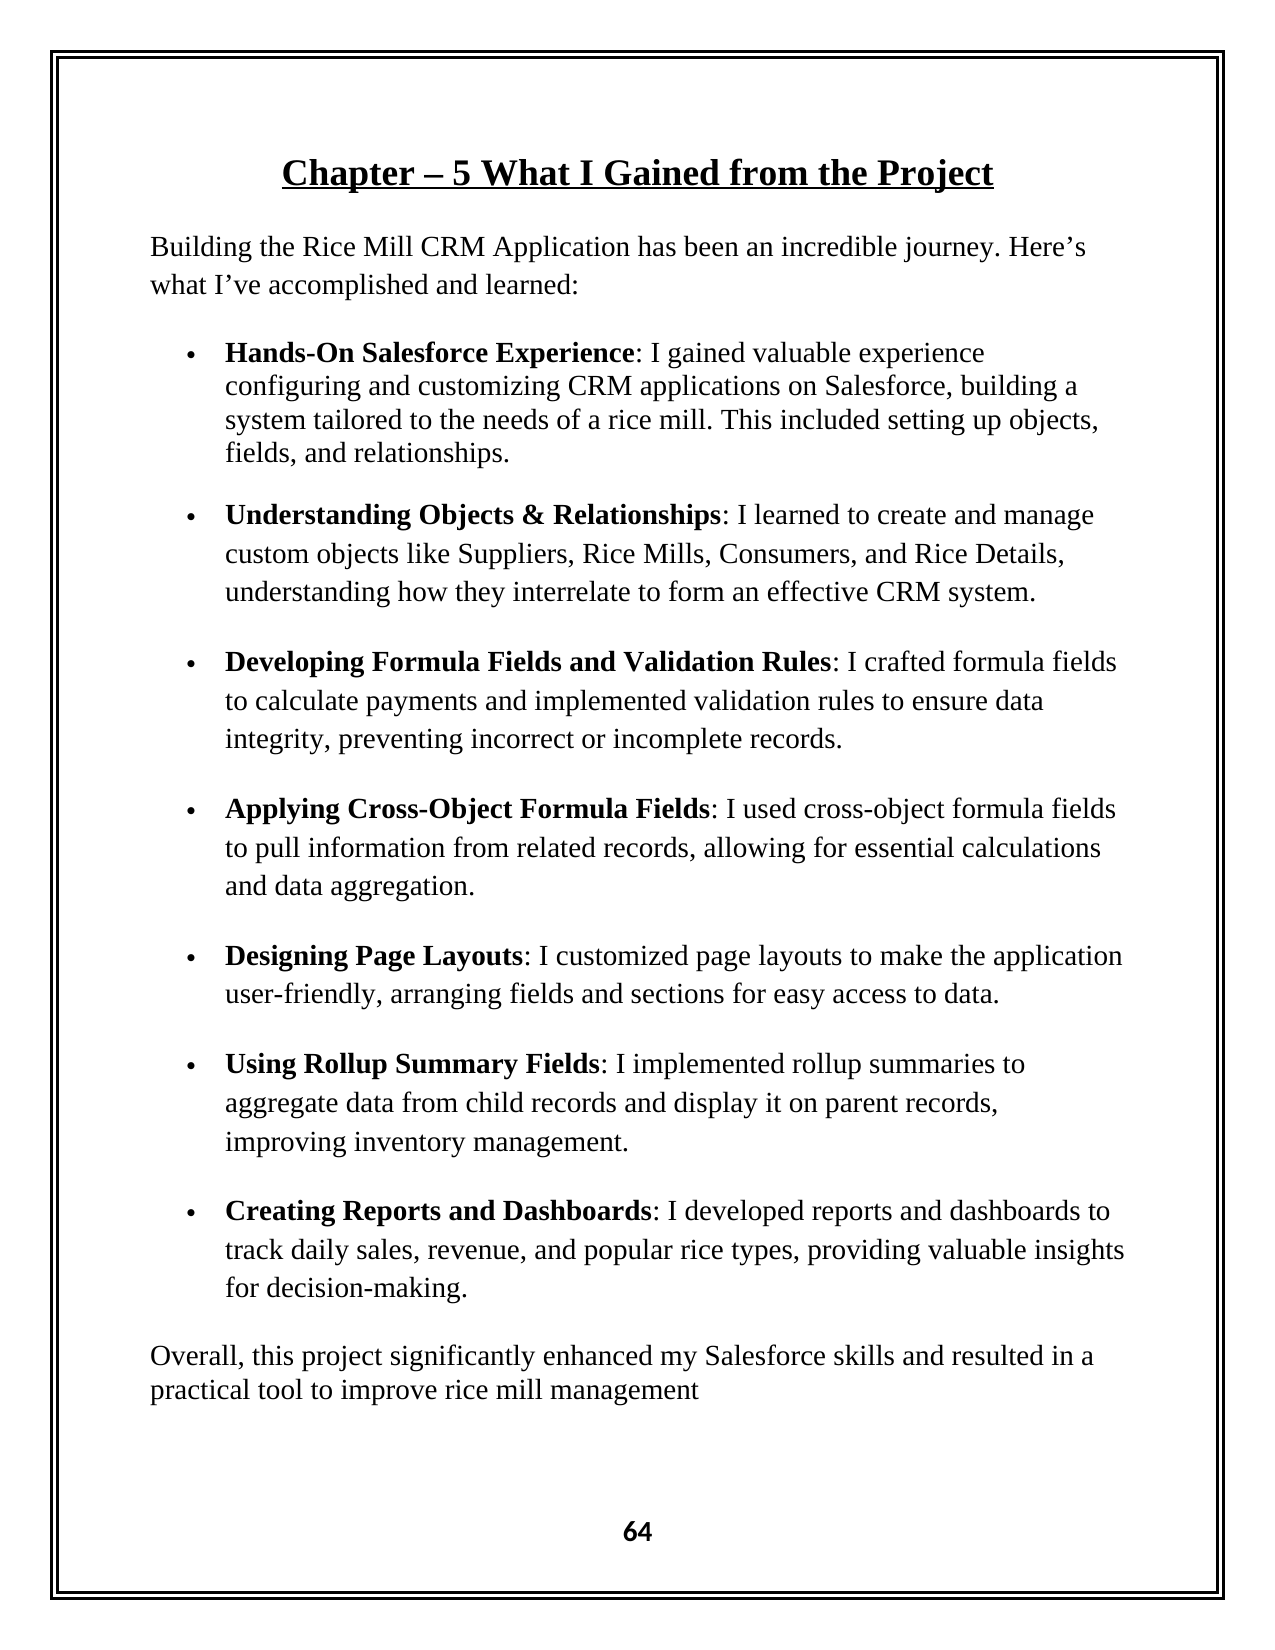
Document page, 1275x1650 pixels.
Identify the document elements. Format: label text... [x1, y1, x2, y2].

list Developing Formula Fields and Validation Rules: I crafted formula fields to calculate payments and implemented validation rules to ensure data integrity, preventing incorrect or incomplete records. [187, 644, 1125, 787]
text Overall, this project significantly enhanced my Salesforce skills and resulted in a practical tool to improve rice mill management [150, 1338, 1125, 1405]
list Applying Cross-Object Formula Fields: I used cross-object formula fields to pull information from related records, allowing for essential calculations and data aggregation. [187, 791, 1125, 934]
text Building the Rice Mill CRM Application has been an incredible journey. Here’s what I’ve accomplished and learned: [150, 229, 1125, 301]
list Designing Page Layouts: I customized page layouts to make the application user-friendly, arranging fields and sections for easy access to data. [187, 938, 1125, 1042]
list Using Rollup Summary Fields: I implemented rollup summaries to aggregate data from child records and display it on parent records, improving inventory management. [187, 1047, 1125, 1189]
list Hands-On Salesforce Experience: I gained valuable experience configuring and customizing CRM applications on Salesforce, building a system tailored to the needs of a rice mill. This included setting up objects, fields, and relationships. [187, 335, 1125, 497]
list Understanding Objects & Relationships: I learned to create and manage custom objects like Suppliers, Rice Mills, Consumers, and Rice Details, understanding how they interrelate to form an effective CRM system. [187, 497, 1125, 640]
subtitle Chapter – 5 What I Gained from the Project [150, 150, 1125, 193]
list Creating Reports and Dashboards: I developed reports and dashboards to track daily sales, revenue, and popular rice types, providing valuable insights for decision-making. [187, 1193, 1125, 1304]
